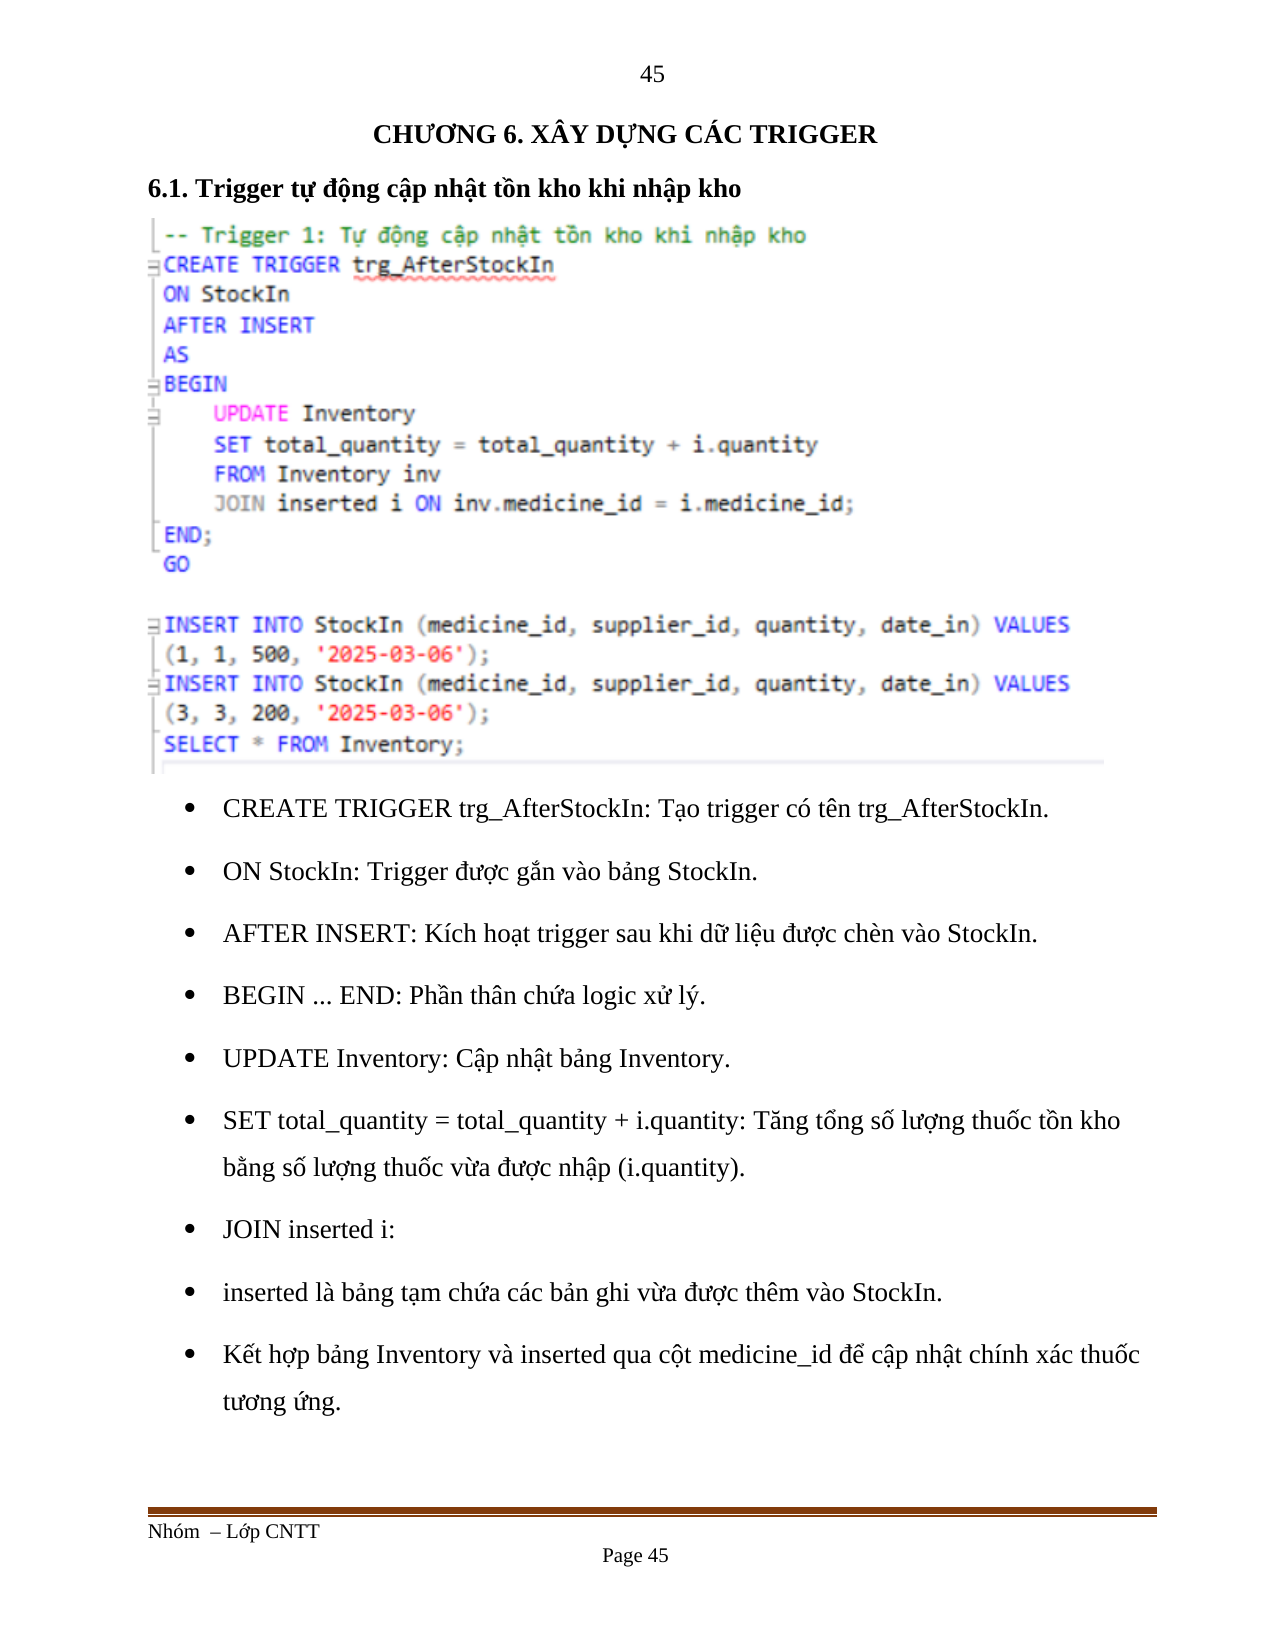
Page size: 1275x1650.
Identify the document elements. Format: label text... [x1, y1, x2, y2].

list UPDATE Inventory: Cập nhật bảng Inventory. [185, 1042, 1157, 1073]
list AFTER INSERT: Kích hoạt trigger sau khi dữ liệu được chèn vào StockIn. [185, 917, 1157, 948]
list BEGIN ... END: Phần thân chứa logic xử lý. [185, 979, 1157, 1011]
list SET total_quantity = total_quantity + i.quantity: Tăng tổng số lượng thuốc tồn kho bằng số lượng thuốc vừa được nhập (i.quantity). [185, 1104, 1157, 1182]
subtitle 6.1. Trigger tự động cập nhật tồn kho khi nhập kho [148, 172, 1157, 203]
picture [147, 218, 1104, 774]
list Kết hợp bảng Inventory và inserted qua cột medicine_id để cập nhật chính xác thuốc tương ứng. [185, 1338, 1157, 1416]
list ON StockIn: Trigger được gắn vào bảng StockIn. [185, 855, 1157, 886]
list CREATE TRIGGER trg_AfterStockIn: Tạo trigger có tên trg_AfterStockIn. [185, 792, 1157, 823]
list JOIN inserted i: [185, 1213, 1157, 1244]
subtitle CHƯƠNG 6. XÂY DỰNG CÁC TRIGGER [148, 118, 1157, 149]
list inserted là bảng tạm chứa các bản ghi vừa được thêm vào StockIn. [185, 1276, 1157, 1307]
